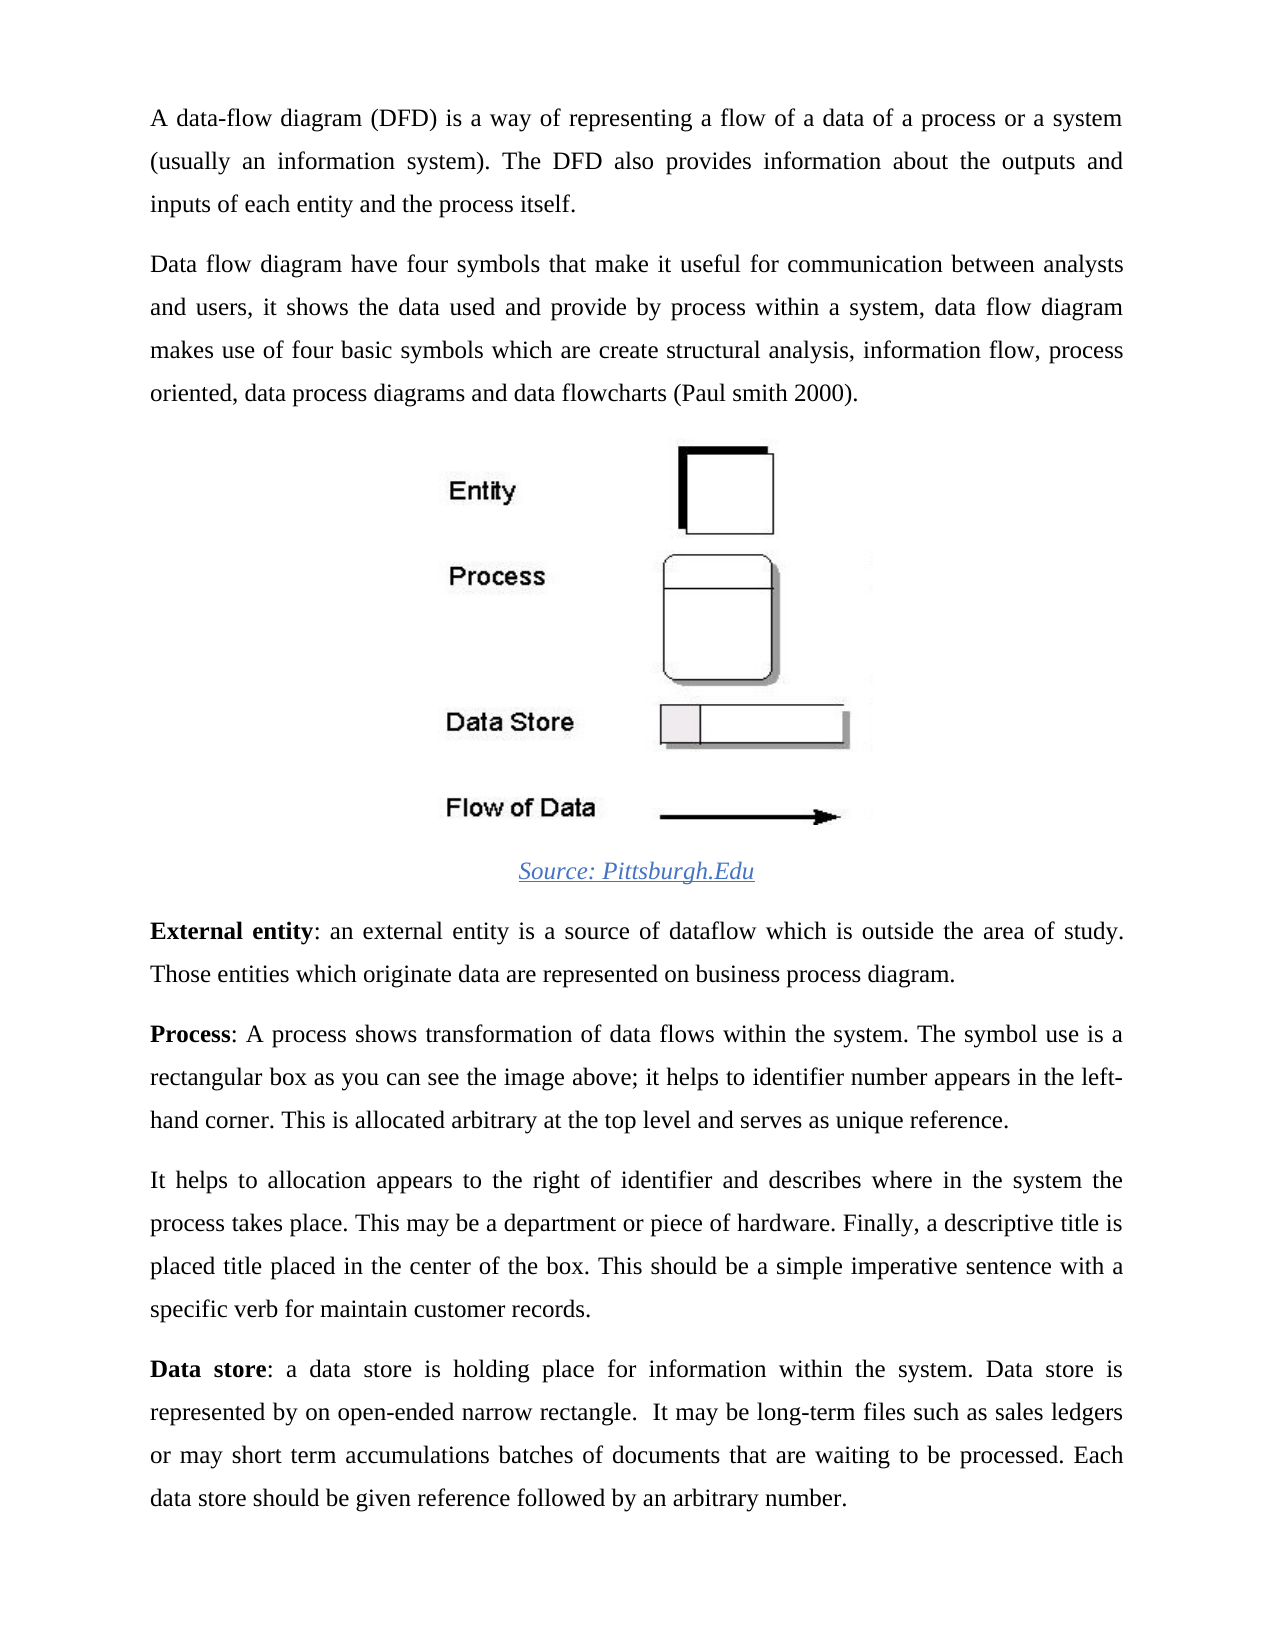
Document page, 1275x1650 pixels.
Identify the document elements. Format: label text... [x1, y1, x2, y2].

text It helps to allocation appears to the right of identifier and describes where in the system the process takes place. This may be a department or piece of hardware. Finally, a descriptive title is placed title placed in the center of the box. This should be a simple imperative sentence with a specific verb for maintain customer records. [150, 1165, 1125, 1323]
picture [402, 438, 873, 825]
text A data-flow diagram (DFD) is a way of representing a flow of a data of a process or a system (usually an information system). The DFD also provides information about the outputs and inputs of each entity and the process itself. [150, 103, 1125, 218]
text Process: A process shows transformation of data flows within the system. The symbol use is a rectangular box as you can see the image above; it helps to identifier number appears in the left-hand corner. This is allocated arbitrary at the top level and serves as unique reference. [150, 1019, 1125, 1134]
text Data flow diagram have four symbols that make it useful for communication between analysts and users, it shows the data used and provide by process within a system, data flow diagram makes use of four basic symbols which are create structural analysis, information flow, process oriented, data process diagrams and data flowcharts (Paul smith 2000). [150, 249, 1125, 407]
text External entity: an external entity is a source of dataflow which is outside the area of study. Those entities which originate data are represented on business process diagram. [150, 916, 1125, 988]
text Source: Pittsburgh.Edu [150, 856, 1125, 885]
text Data store: a data store is holding place for information within the system. Data store is represented by on open-ended narrow rectangle. It may be long-term files such as sales ledgers or may short term accumulations batches of documents that are waiting to be processed. Each data store should be given reference followed by an arbitrary number. [150, 1354, 1125, 1512]
